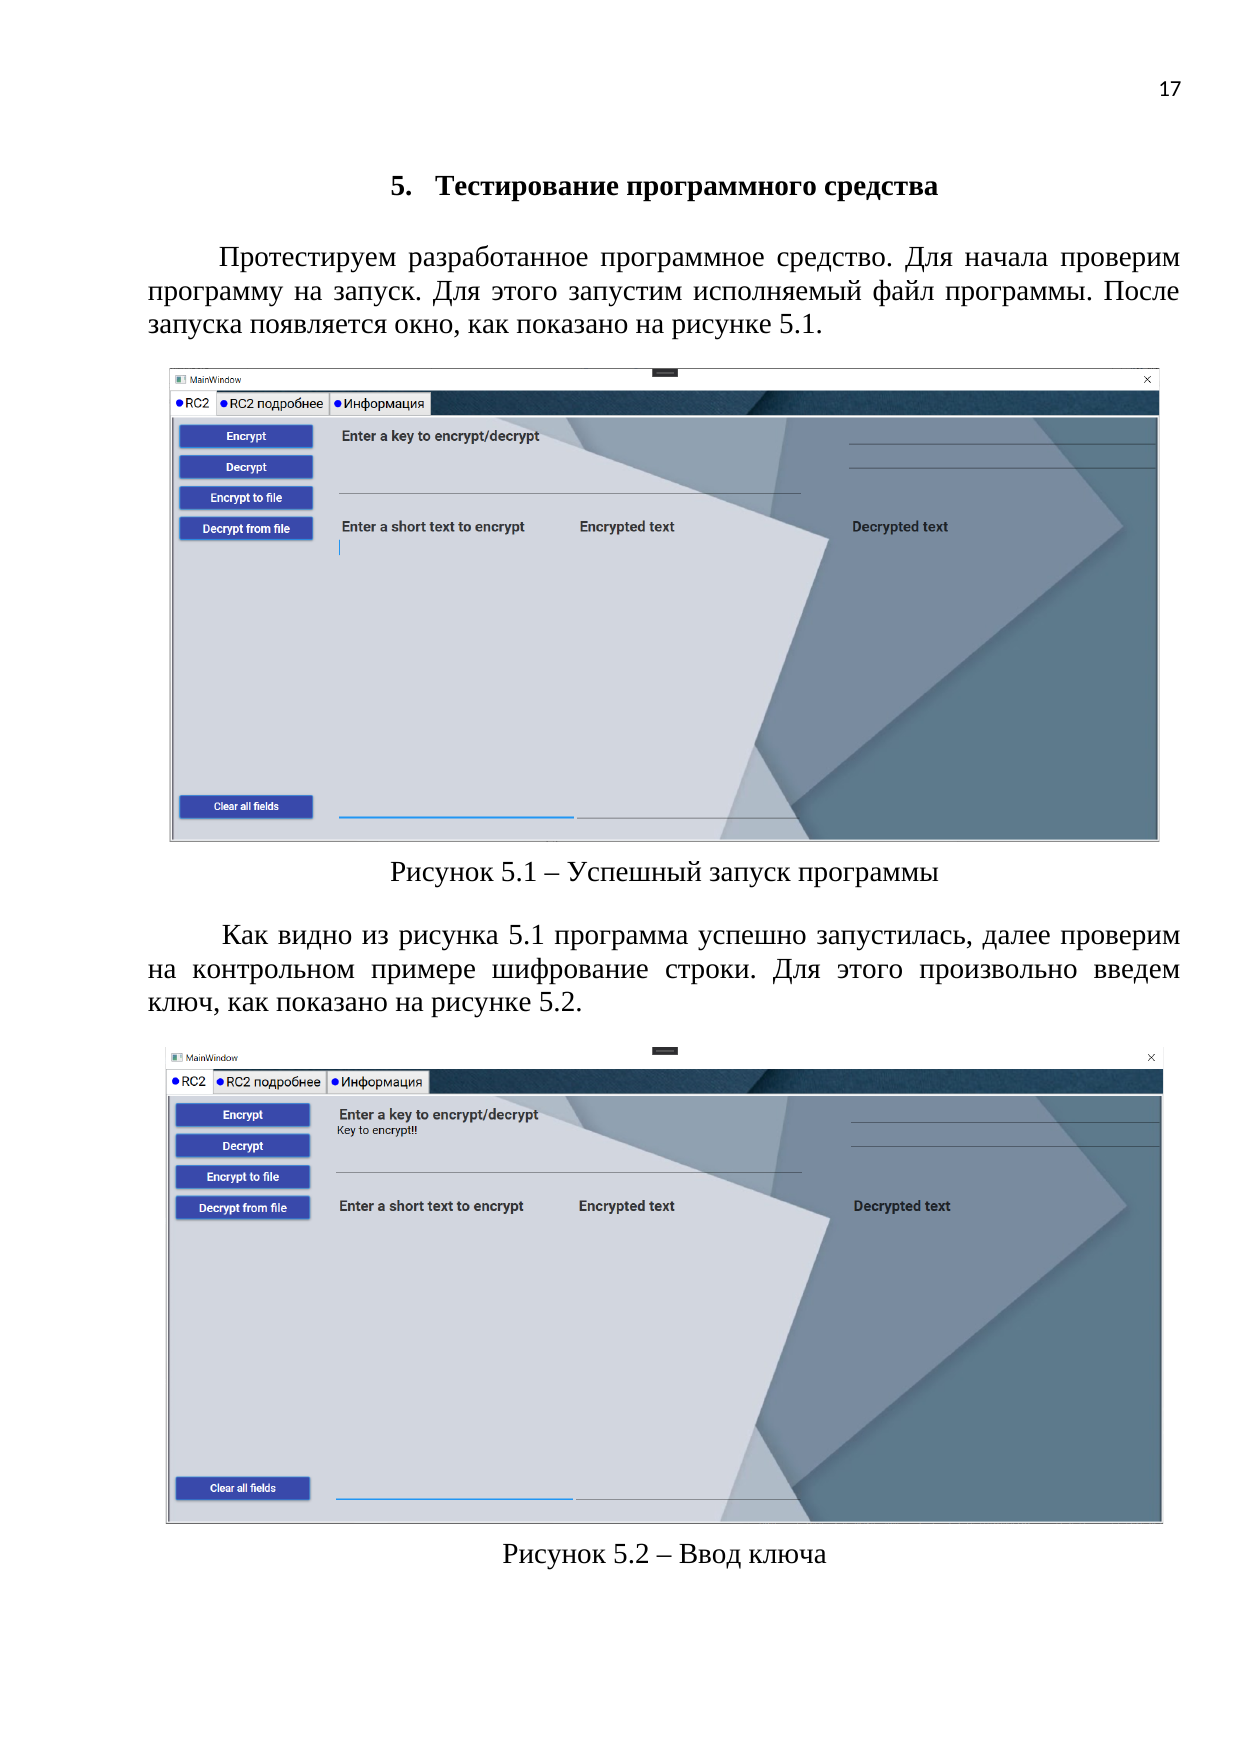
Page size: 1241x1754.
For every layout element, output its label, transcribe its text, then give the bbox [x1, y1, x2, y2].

subtitle Тестирование программного средства [148, 168, 1181, 202]
text Рисунок 5.2 – Ввод ключа [148, 1536, 1181, 1570]
text Как видно из рисунка 5.1 программа успешно запустилась, далее проверим на контрольном примере шифрование строки. Для этого произвольно введем ключ, как показано на рисунке 5.2. [148, 917, 1181, 1018]
text Рисунок 5.1 – Успешный запуск программы [148, 854, 1181, 888]
picture [165, 1047, 1164, 1524]
picture [169, 368, 1160, 842]
text Протестируем разработанное программное средство. Для начала проверим программу на запуск. Для этого запустим исполняемый файл программы. После запуска появляется окно, как показано на рисунке 5.1. [148, 239, 1181, 340]
